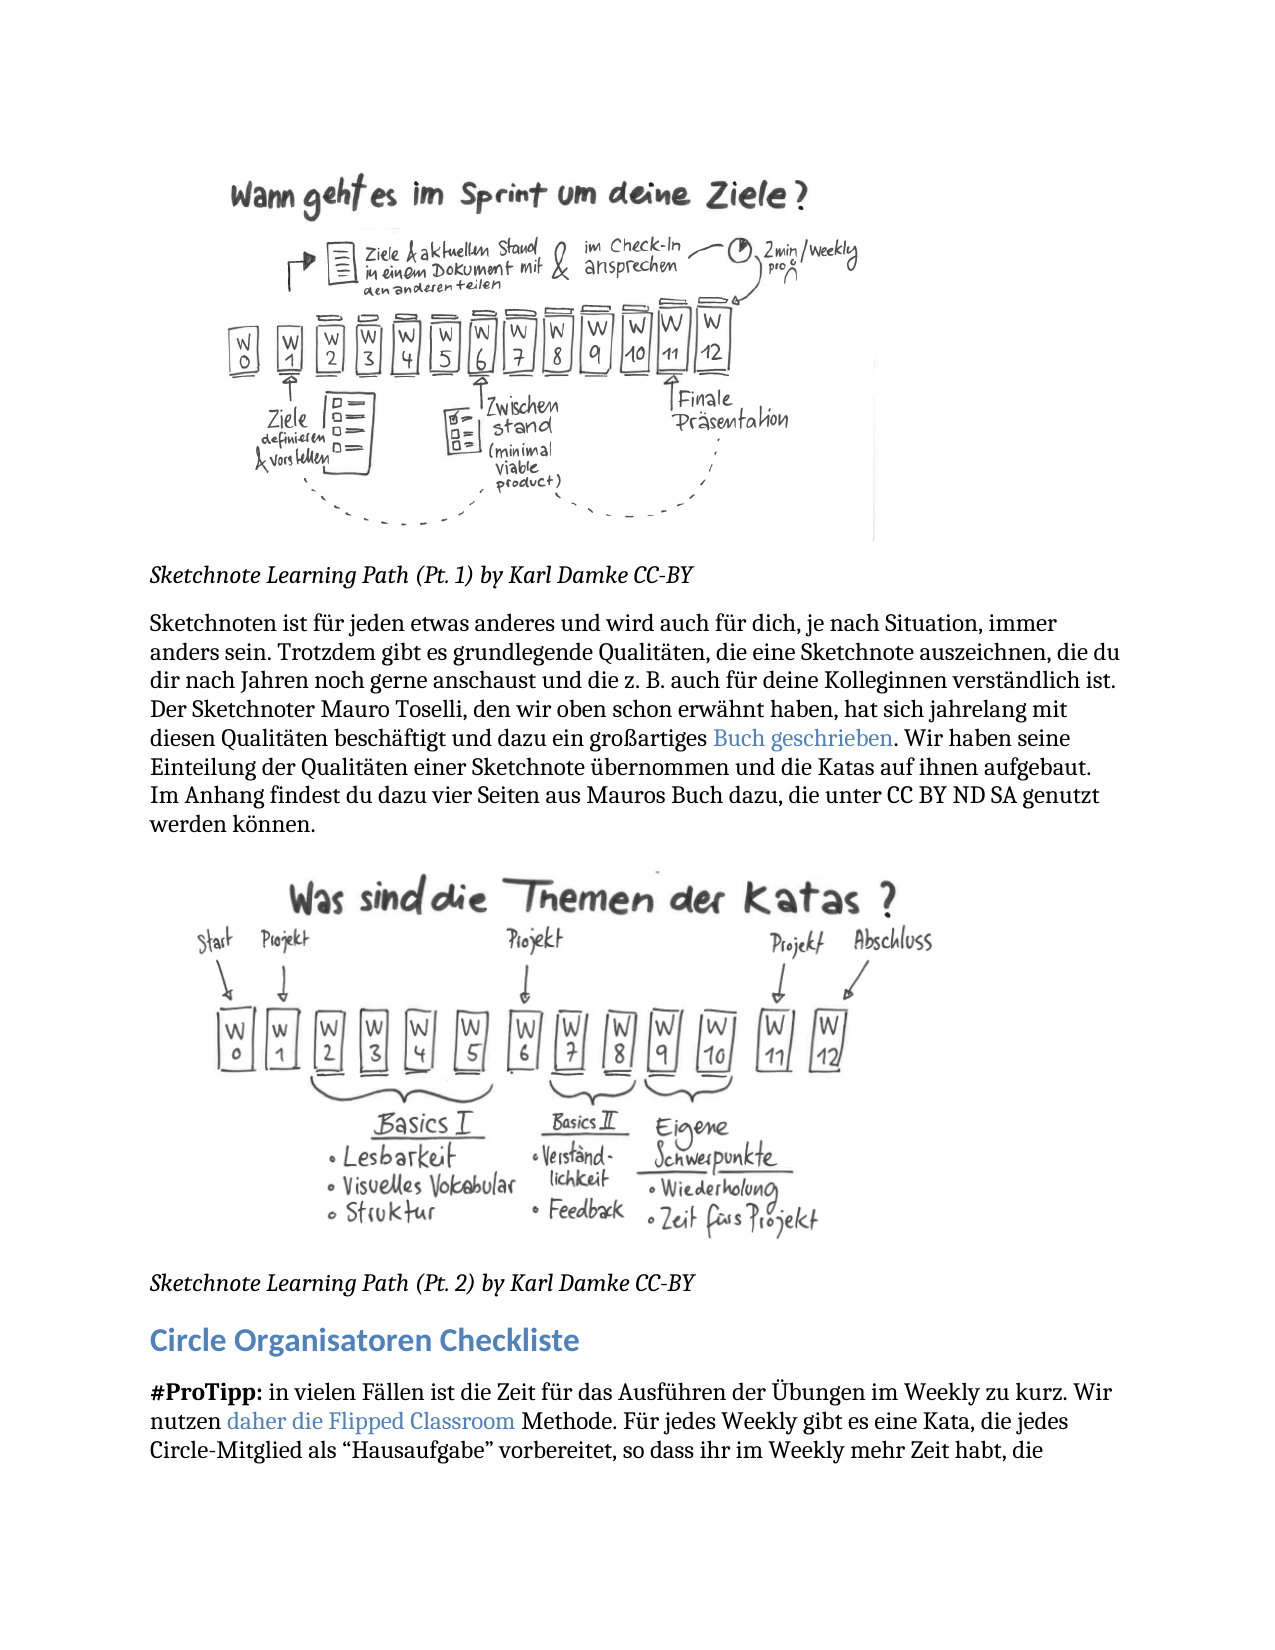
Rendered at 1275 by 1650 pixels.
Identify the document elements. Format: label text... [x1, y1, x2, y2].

subtitle Circle Organisatoren Checkliste [150, 1319, 1125, 1359]
picture [168, 150, 908, 541]
text Sketchnote Learning Path (Pt. 1) by Karl Damke CC-BY [150, 561, 1125, 590]
picture [168, 857, 985, 1249]
text Sketchnoten ist für jeden etwas anderes und wird auch für dich, je nach Situation, immer anders sein. Trotzdem gibt es grundlegende Qualitäten, die eine Sketchnote auszeichnen, die du dir nach Jahren noch gerne anschaust und die z. B. auch für deine Kolleginnen verständlich ist. Der Sketchnoter Mauro Toselli, den wir oben schon erwähnt haben, hat sich jahrelang mit diesen Qualitäten beschäftigt und dazu ein großartiges Buch geschrieben. Wir haben seine Einteilung der Qualitäten einer Sketchnote übernommen und die Katas auf ihnen aufgebaut. Im Anhang findest du dazu vier Seiten aus Mauros Buch dazu, die unter CC BY ND SA genutzt werden können. [150, 609, 1125, 839]
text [150, 1378, 1125, 1464]
text Sketchnote Learning Path (Pt. 2) by Karl Damke CC-BY [150, 1269, 1125, 1298]
